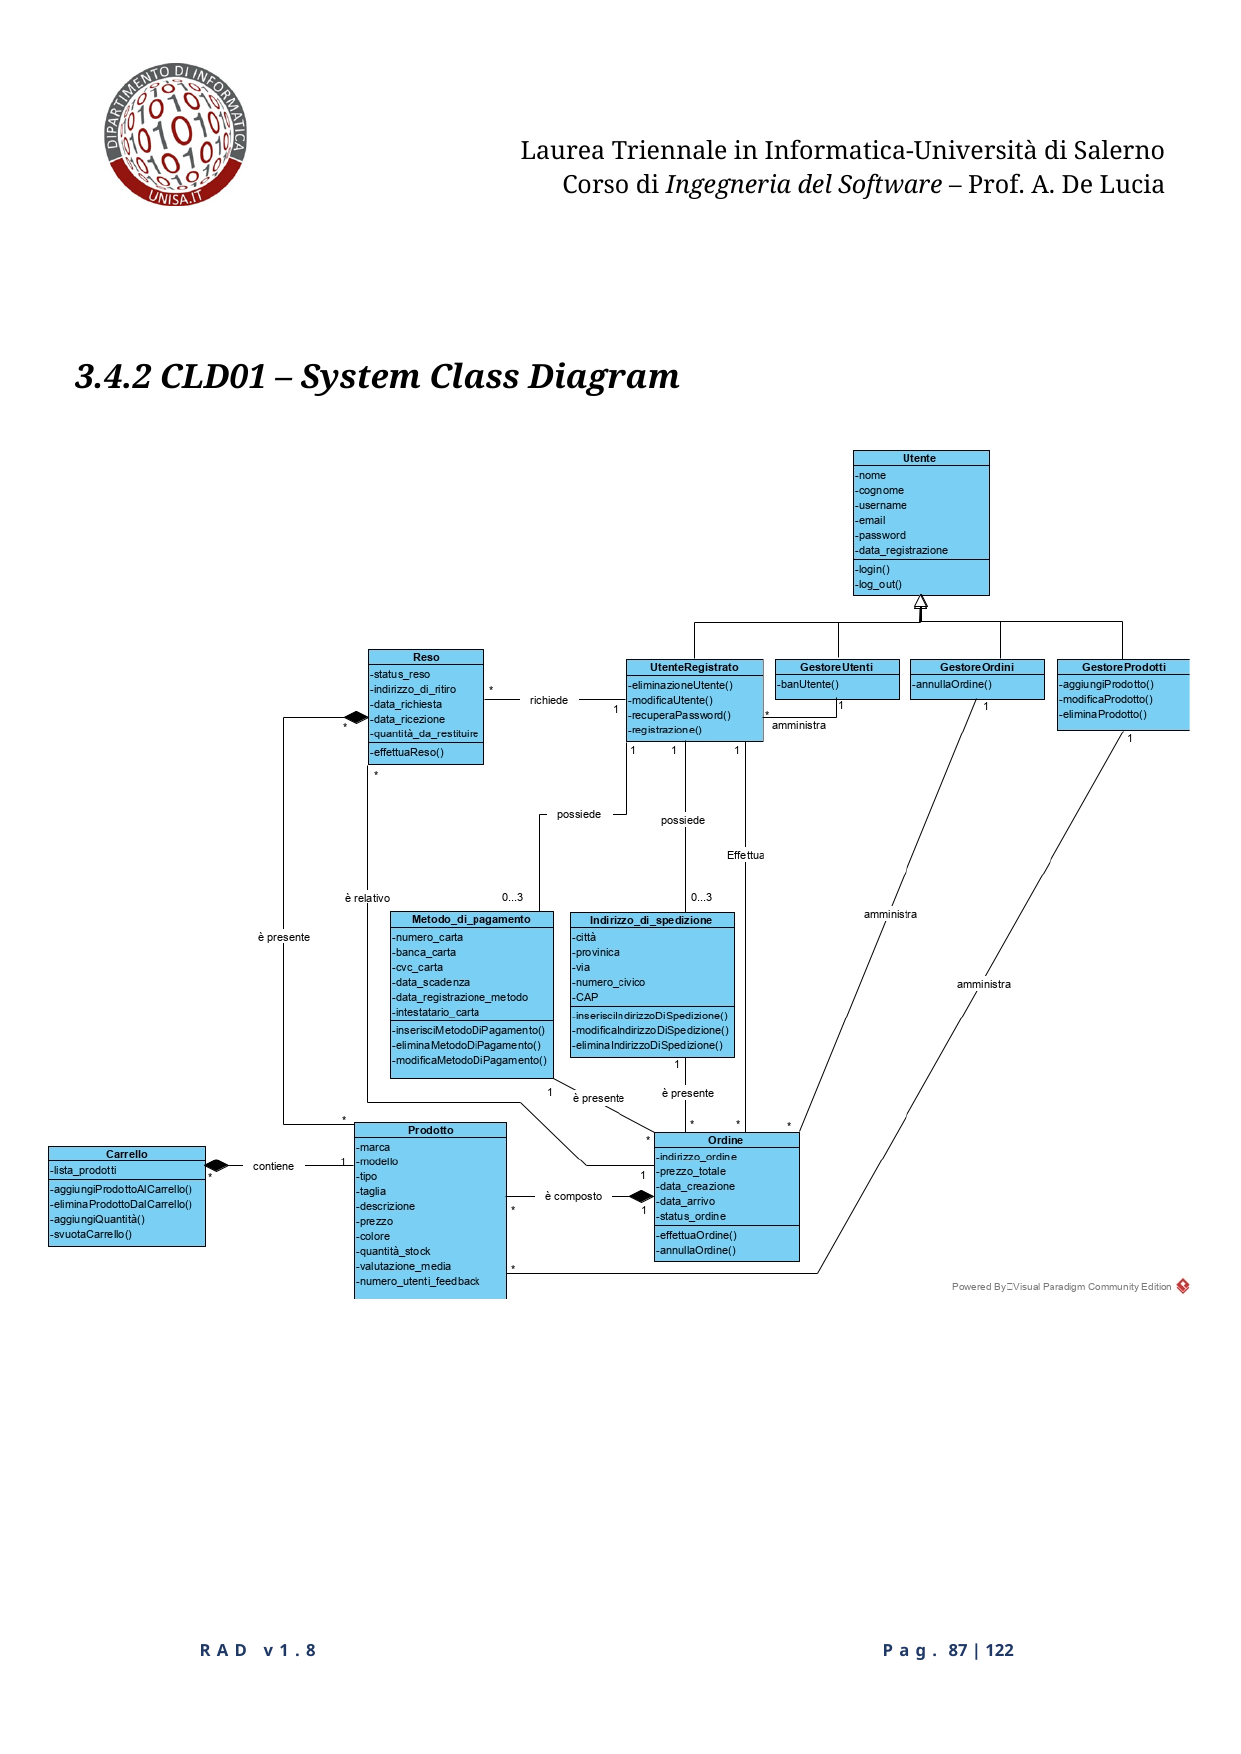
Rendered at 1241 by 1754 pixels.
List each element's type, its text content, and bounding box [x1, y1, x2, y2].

picture [46, 448, 1190, 1299]
picture [104, 63, 247, 206]
subtitle 3.4.2 CLD01 – System Class Diagram [75, 353, 1165, 399]
